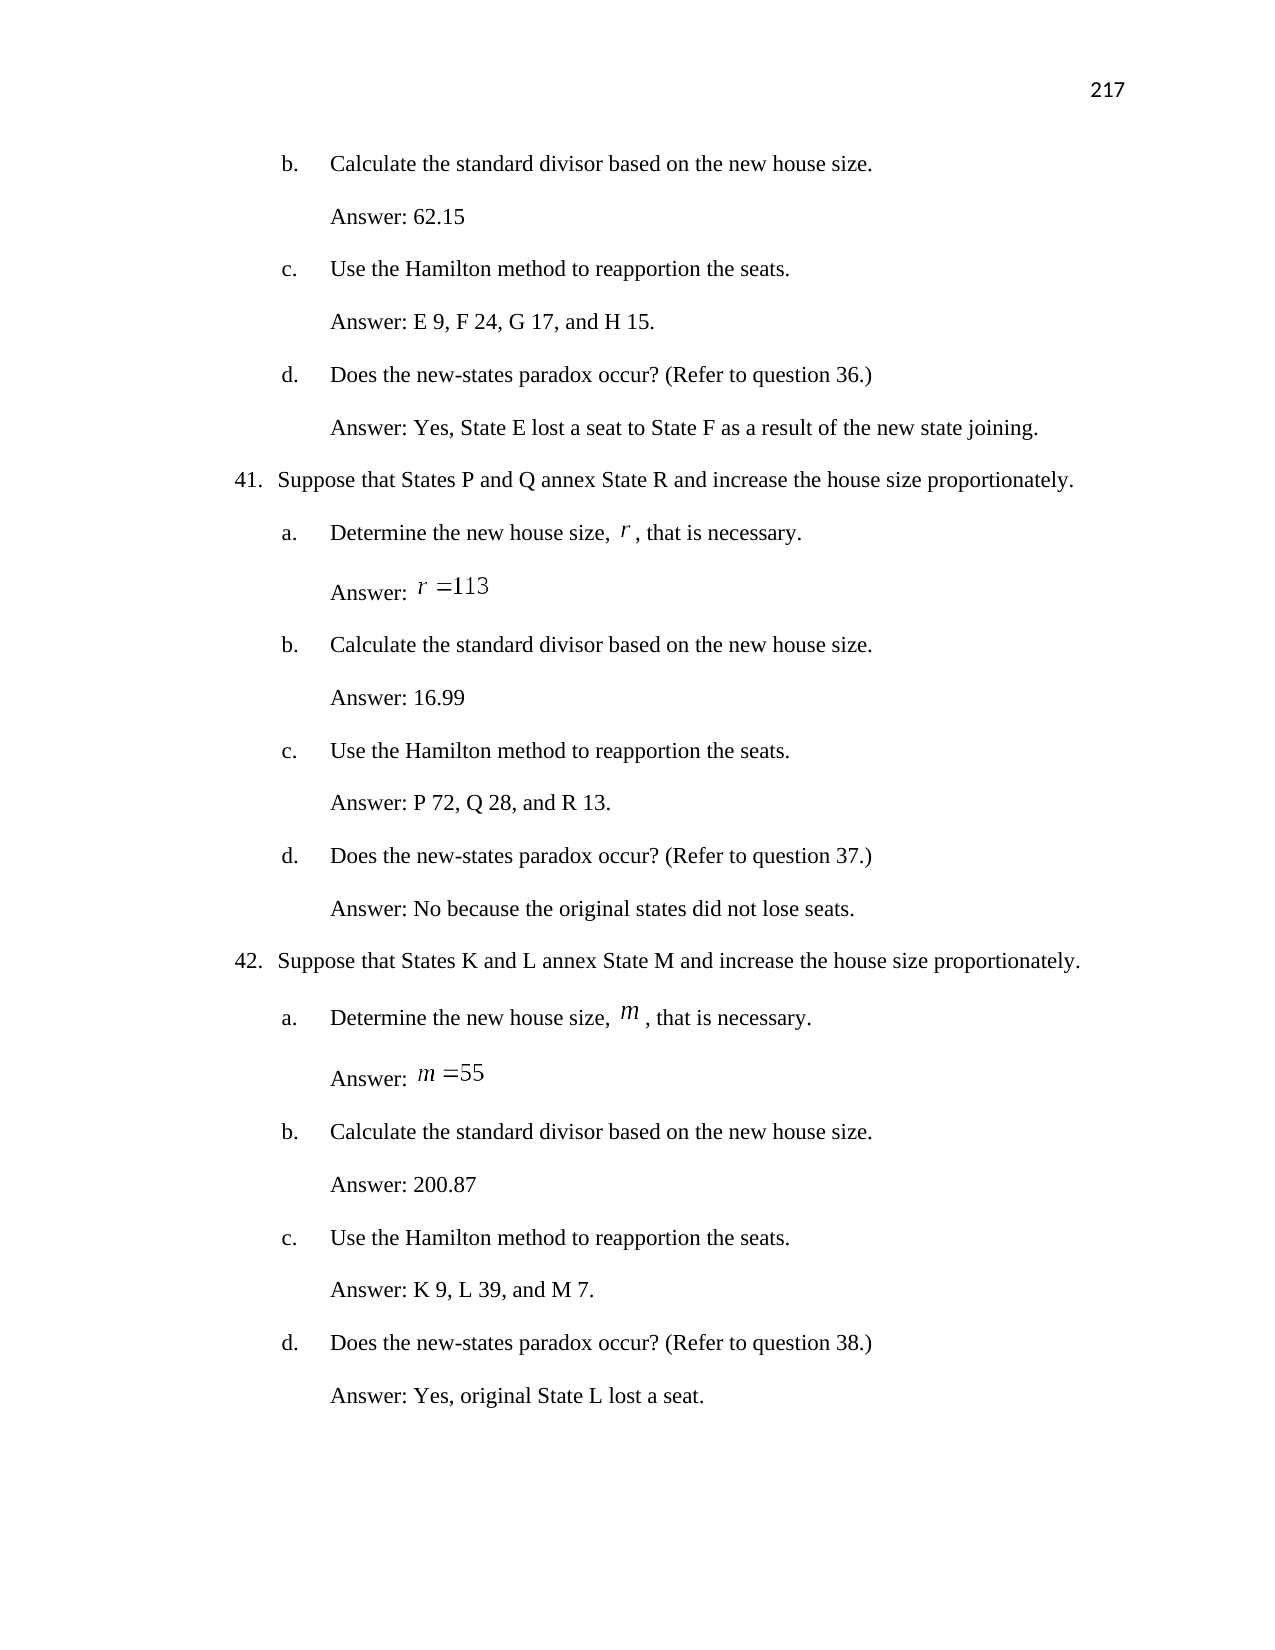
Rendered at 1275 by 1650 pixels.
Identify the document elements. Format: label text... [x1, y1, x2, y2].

list Answer: [330, 1057, 1125, 1092]
list Does the new-states paradox occur? (Refer to question 37.) [281, 842, 1125, 868]
list Answer: 16.99 [330, 684, 1125, 710]
list Answer: [330, 572, 1125, 605]
list Answer: Yes, original State L lost a seat. [330, 1382, 1125, 1408]
list Use the Hamilton method to reapportion the seats. [281, 737, 1125, 763]
list Answer: E 9, F 24, G 17, and H 15. [330, 308, 1125, 334]
list Use the Hamilton method to reapportion the seats. [281, 1224, 1125, 1250]
list Does the new-states paradox occur? (Refer to question 38.) [281, 1329, 1125, 1355]
list Determine the new house size, , that is necessary. [281, 519, 1125, 545]
list Does the new-states paradox occur? (Refer to question 36.) [281, 361, 1125, 387]
list Answer: Yes, State E lost a seat to State F as a result of the new state joining. [330, 413, 1125, 440]
list Answer: P 72, Q 28, and R 13. [330, 789, 1125, 816]
list Calculate the standard divisor based on the new house size. [281, 150, 1125, 176]
list Determine the new house size, , that is necessary. [281, 1000, 1125, 1031]
list Calculate the standard divisor based on the new house size. [281, 631, 1125, 658]
list Calculate the standard divisor based on the new house size. [281, 1118, 1125, 1144]
list Use the Hamilton method to reapportion the seats. [281, 255, 1125, 282]
list Answer: 62.15 [330, 203, 1125, 229]
list Answer: 200.87 [330, 1171, 1125, 1197]
list Answer: No because the original states did not lose seats. [330, 895, 1125, 921]
list Suppose that States K and L annex State M and increase the house size proportionately. [234, 948, 1125, 974]
list Suppose that States P and Q annex State R and increase the house size proportionately. [234, 466, 1125, 493]
list Answer: K 9, L 39, and M 7. [330, 1276, 1125, 1303]
